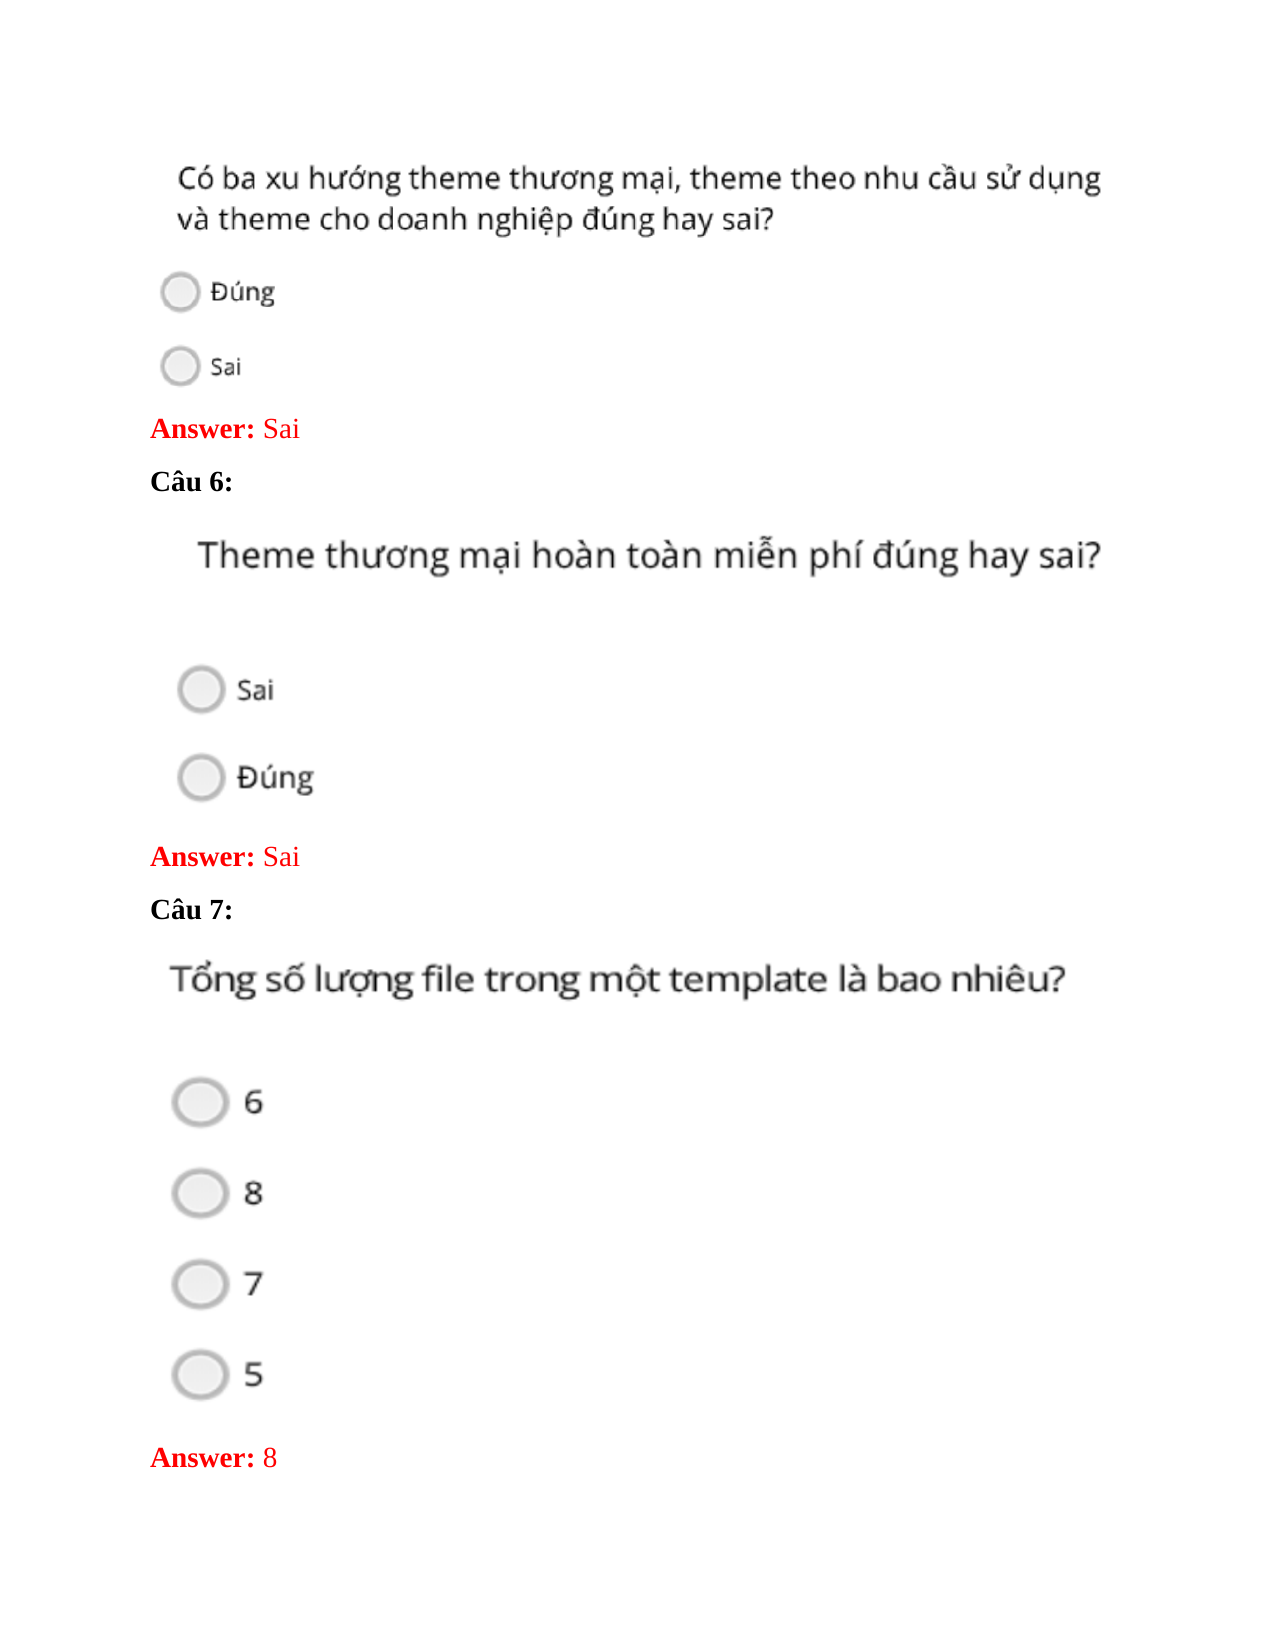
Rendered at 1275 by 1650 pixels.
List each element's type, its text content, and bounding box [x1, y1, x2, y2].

text Câu 6: [150, 464, 1125, 498]
text Answer: Sai [150, 411, 1125, 445]
picture [150, 945, 1109, 1422]
text Answer: 8 [150, 1441, 1125, 1474]
picture [150, 517, 1125, 821]
picture [150, 150, 1125, 393]
text Câu 7: [150, 892, 1125, 926]
text Answer: Sai [150, 839, 1125, 873]
